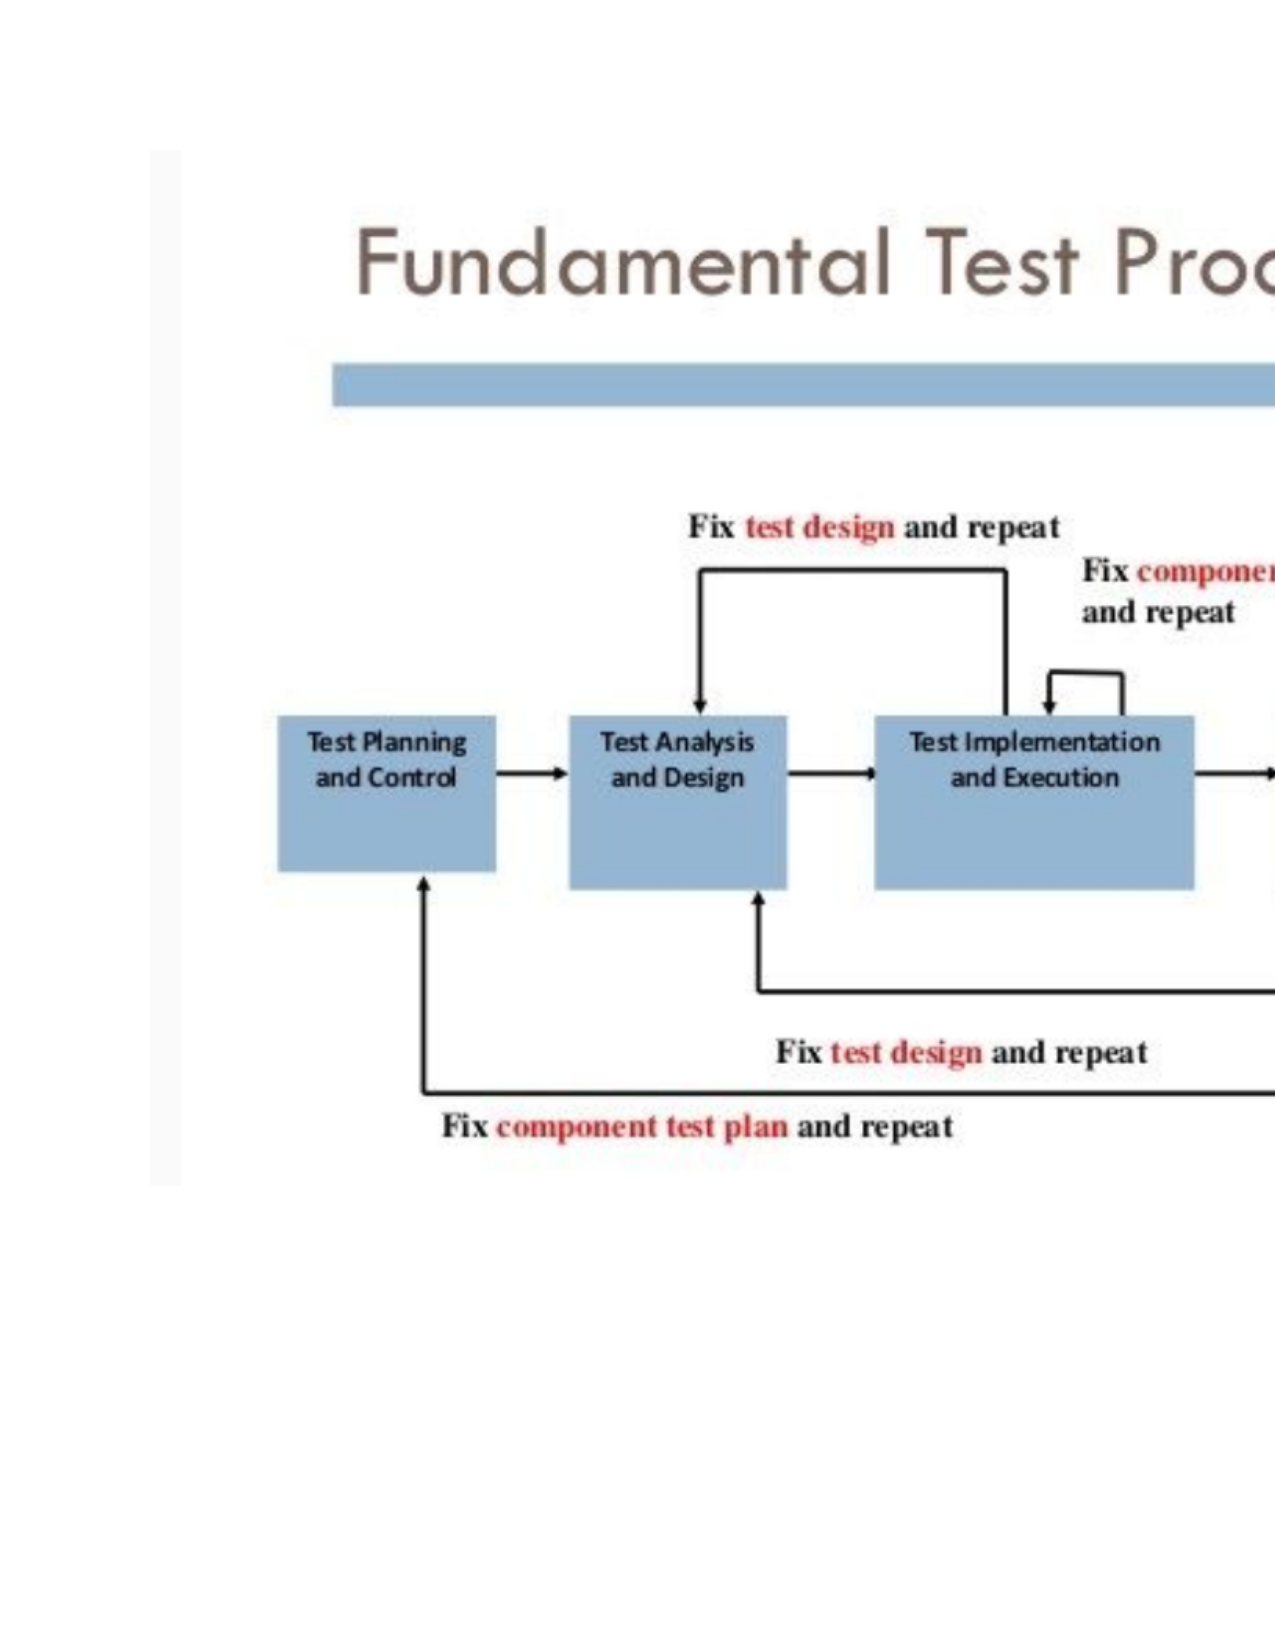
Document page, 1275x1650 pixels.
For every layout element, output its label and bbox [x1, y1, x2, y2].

picture [181, 150, 1275, 1186]
